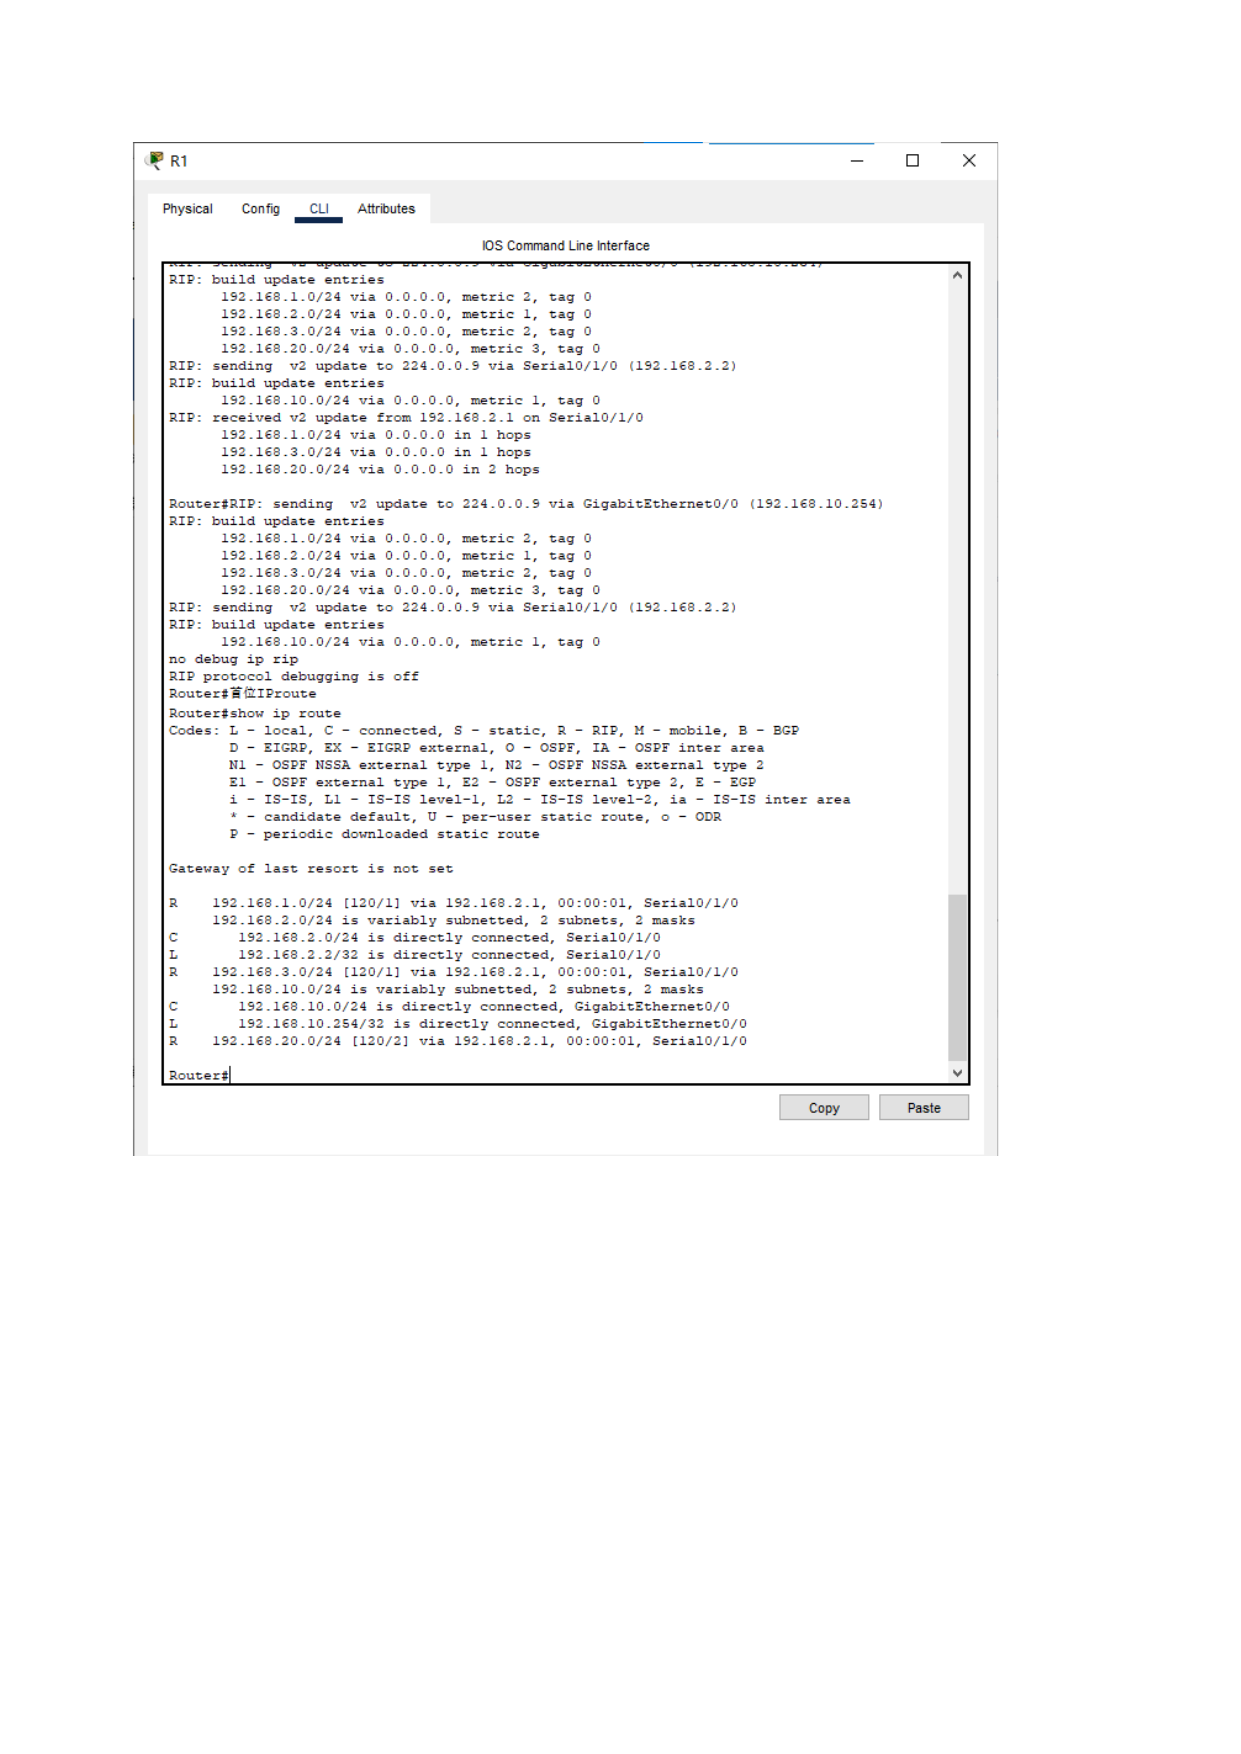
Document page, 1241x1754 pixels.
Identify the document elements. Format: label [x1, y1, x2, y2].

picture [132, 142, 999, 1156]
